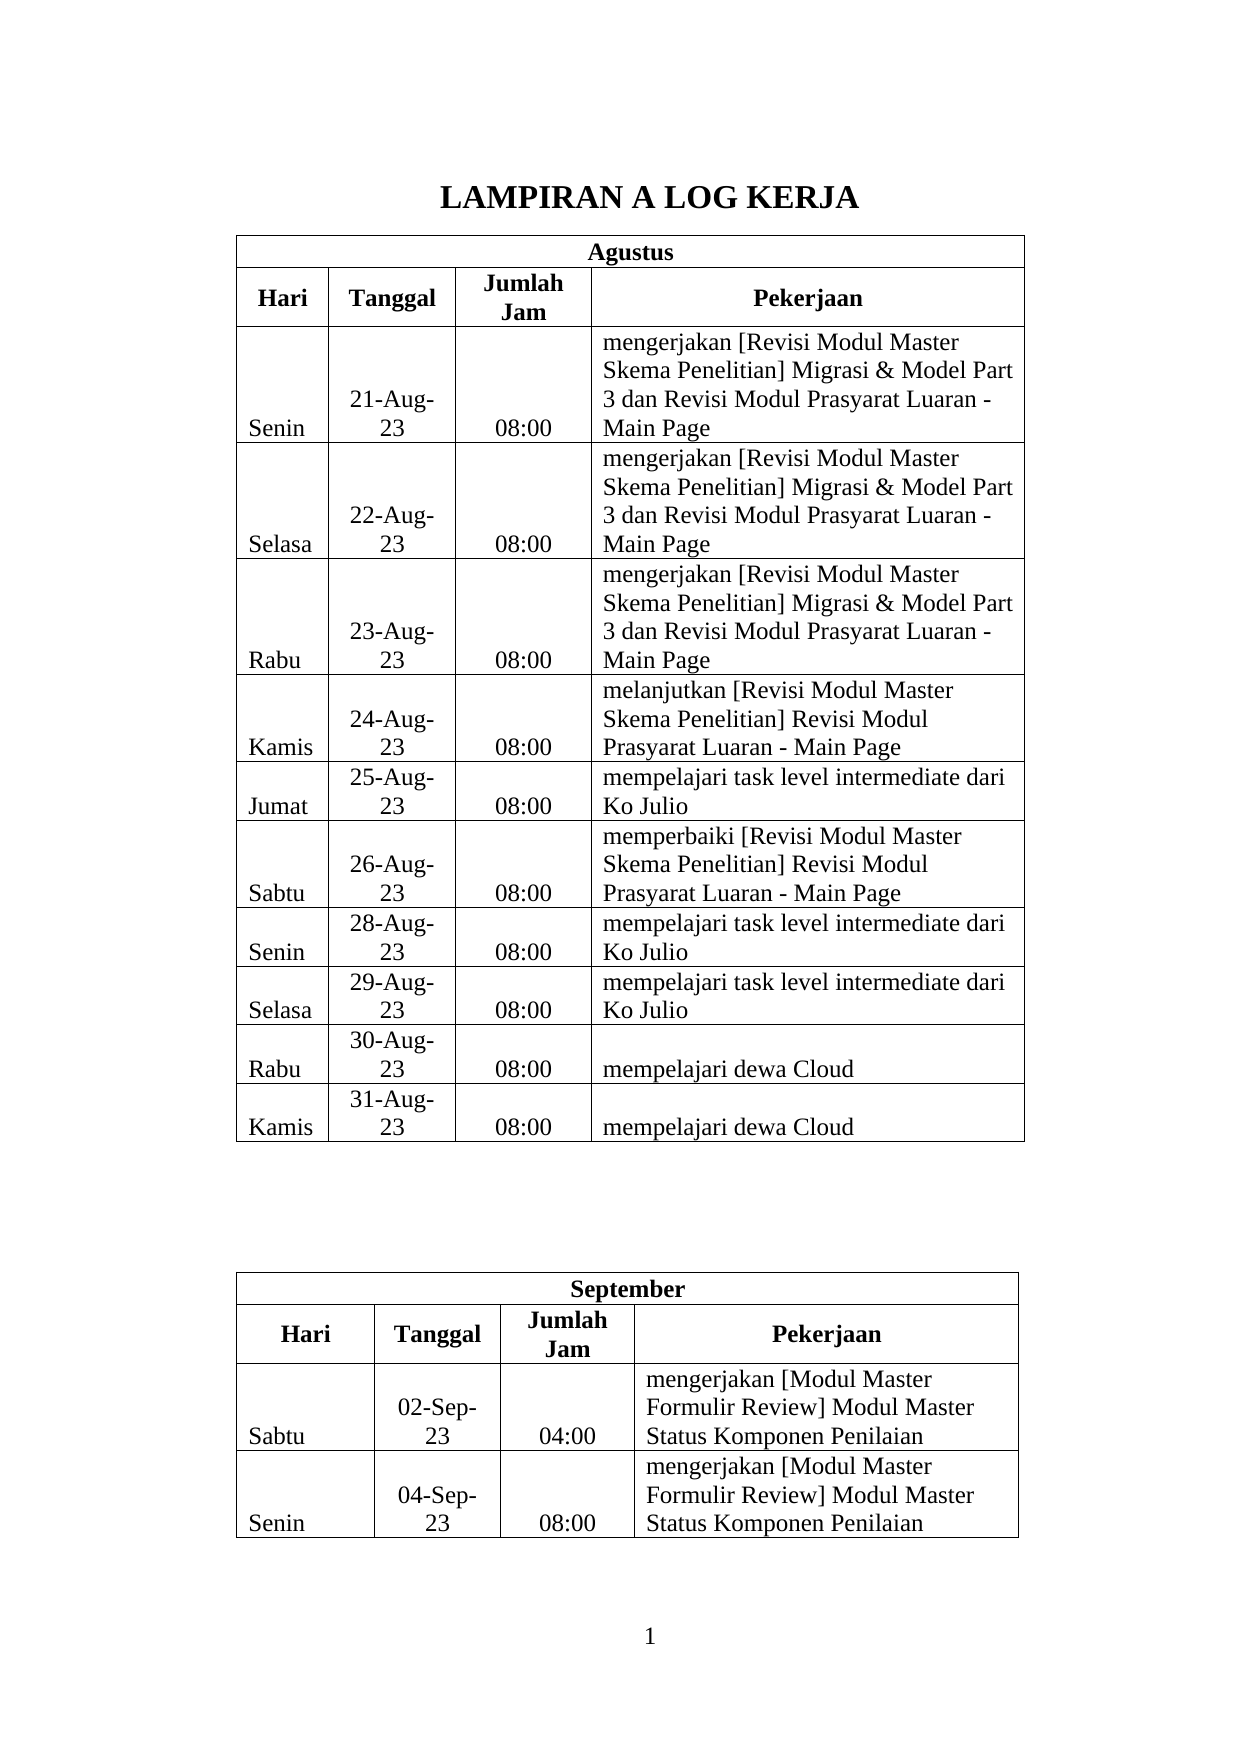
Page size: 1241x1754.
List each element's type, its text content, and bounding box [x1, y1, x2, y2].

table_cell Kamis [237, 1084, 328, 1141]
table_cell 02-Sep-23 [375, 1364, 500, 1450]
table_cell 22-Aug-23 [329, 443, 455, 558]
table_cell mengerjakan [Revisi Modul Master Skema Penelitian] Migrasi & Model Part 3 dan Revisi Modul Prasyarat Luaran - Main Page [592, 559, 1024, 674]
table_cell 08:00 [456, 762, 591, 820]
table_cell mengerjakan [Revisi Modul Master Skema Penelitian] Migrasi & Model Part 3 dan Revisi Modul Prasyarat Luaran - Main Page [592, 443, 1024, 558]
table_cell 30-Aug-23 [329, 1025, 455, 1083]
table_cell memperbaiki [Revisi Modul Master Skema Penelitian] Revisi Modul Prasyarat Luaran - Main Page [592, 821, 1024, 907]
table_cell 08:00 [456, 327, 591, 442]
table_cell mengerjakan [Revisi Modul Master Skema Penelitian] Migrasi & Model Part 3 dan Revisi Modul Prasyarat Luaran - Main Page [592, 327, 1024, 442]
table_header September [237, 1273, 1018, 1304]
table_cell 25-Aug-23 [329, 762, 455, 820]
table_cell Hari [237, 268, 328, 326]
table_cell Senin [237, 908, 328, 966]
table_cell Tanggal [329, 268, 455, 326]
table_cell 31-Aug-23 [329, 1084, 455, 1141]
table_cell Senin [237, 1451, 374, 1537]
table_cell 08:00 [456, 1084, 591, 1141]
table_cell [635, 1451, 1018, 1537]
table_header Agustus [237, 236, 1024, 267]
table_cell Sabtu [237, 821, 328, 907]
table_cell 24-Aug-23 [329, 675, 455, 761]
table_cell mempelajari task level intermediate dari Ko Julio [592, 967, 1024, 1024]
table_cell Pekerjaan [635, 1305, 1018, 1363]
table_cell 08:00 [501, 1451, 634, 1537]
table_cell Rabu [237, 559, 328, 674]
subtitle LAMPIRAN A LOG KERJA [236, 177, 1063, 216]
table_cell 28-Aug-23 [329, 908, 455, 966]
table_cell melanjutkan [Revisi Modul Master Skema Penelitian] Revisi Modul Prasyarat Luaran - Main Page [592, 675, 1024, 761]
table_cell 04:00 [501, 1364, 634, 1450]
table_cell 08:00 [456, 559, 591, 674]
table_cell Selasa [237, 443, 328, 558]
table_cell 26-Aug-23 [329, 821, 455, 907]
table_cell 29-Aug-23 [329, 967, 455, 1024]
table_cell 23-Aug-23 [329, 559, 455, 674]
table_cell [635, 1364, 1018, 1450]
table_cell 08:00 [456, 821, 591, 907]
table_cell Jumat [237, 762, 328, 820]
table_cell Rabu [237, 1025, 328, 1083]
table_cell Selasa [237, 967, 328, 1024]
table_cell Tanggal [375, 1305, 500, 1363]
table_cell 08:00 [456, 1025, 591, 1083]
table_cell Jumlah Jam [501, 1305, 634, 1363]
table_cell mempelajari task level intermediate dari Ko Julio [592, 762, 1024, 820]
table_cell mempelajari dewa Cloud [592, 1084, 1024, 1141]
table_cell Sabtu [237, 1364, 374, 1450]
table_cell 08:00 [456, 675, 591, 761]
table_cell Kamis [237, 675, 328, 761]
table_cell Pekerjaan [592, 268, 1024, 326]
table_cell 04-Sep-23 [375, 1451, 500, 1537]
table_cell Senin [237, 327, 328, 442]
table_cell mempelajari task level intermediate dari Ko Julio [592, 908, 1024, 966]
table_cell 08:00 [456, 443, 591, 558]
table_cell 08:00 [456, 967, 591, 1024]
table_cell Hari [237, 1305, 374, 1363]
table_cell mempelajari dewa Cloud [592, 1025, 1024, 1083]
table_cell 21-Aug-23 [329, 327, 455, 442]
table_cell Jumlah Jam [456, 268, 591, 326]
table_cell 08:00 [456, 908, 591, 966]
